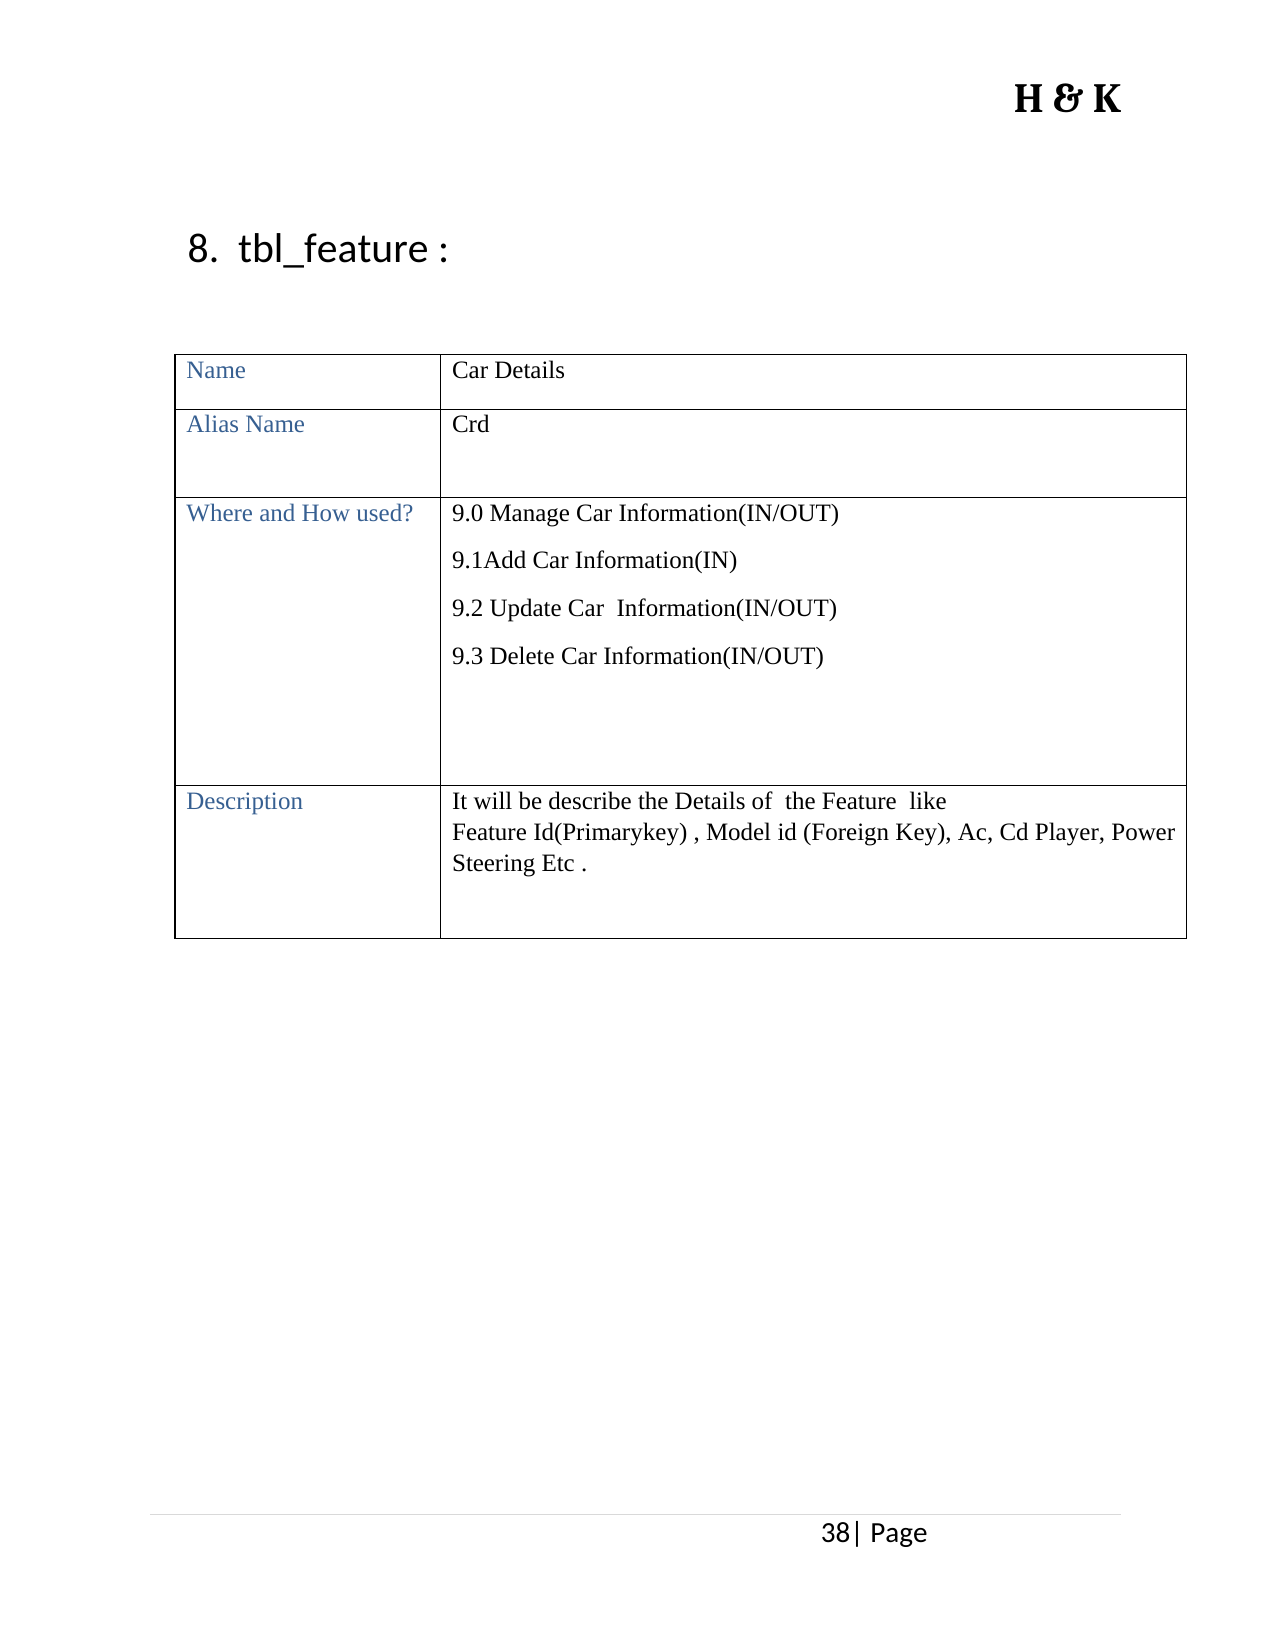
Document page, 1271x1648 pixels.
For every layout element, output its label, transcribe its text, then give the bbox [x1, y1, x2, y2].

table_cell It will be describe the Details of the Feature like Feature Id(Primarykey) , Model id (Foreign Key), Ac, Cd Player, Power Steering Etc . [441, 786, 1186, 938]
table_header Car Details [441, 355, 1186, 408]
table_cell 9.0 Manage Car Information(IN/OUT) 9.1Add Car Information(IN) 9.2 Update Car Information(IN/OUT) 9.3 Delete Car Information(IN/OUT) [441, 498, 1186, 785]
table_cell Alias Name [176, 410, 440, 497]
table_cell Description [176, 786, 440, 938]
table_header Name [176, 355, 440, 408]
table_cell Where and How used? [176, 498, 440, 785]
text 8. tbl_feature : [187, 222, 1121, 272]
table_cell Crd [441, 410, 1186, 497]
